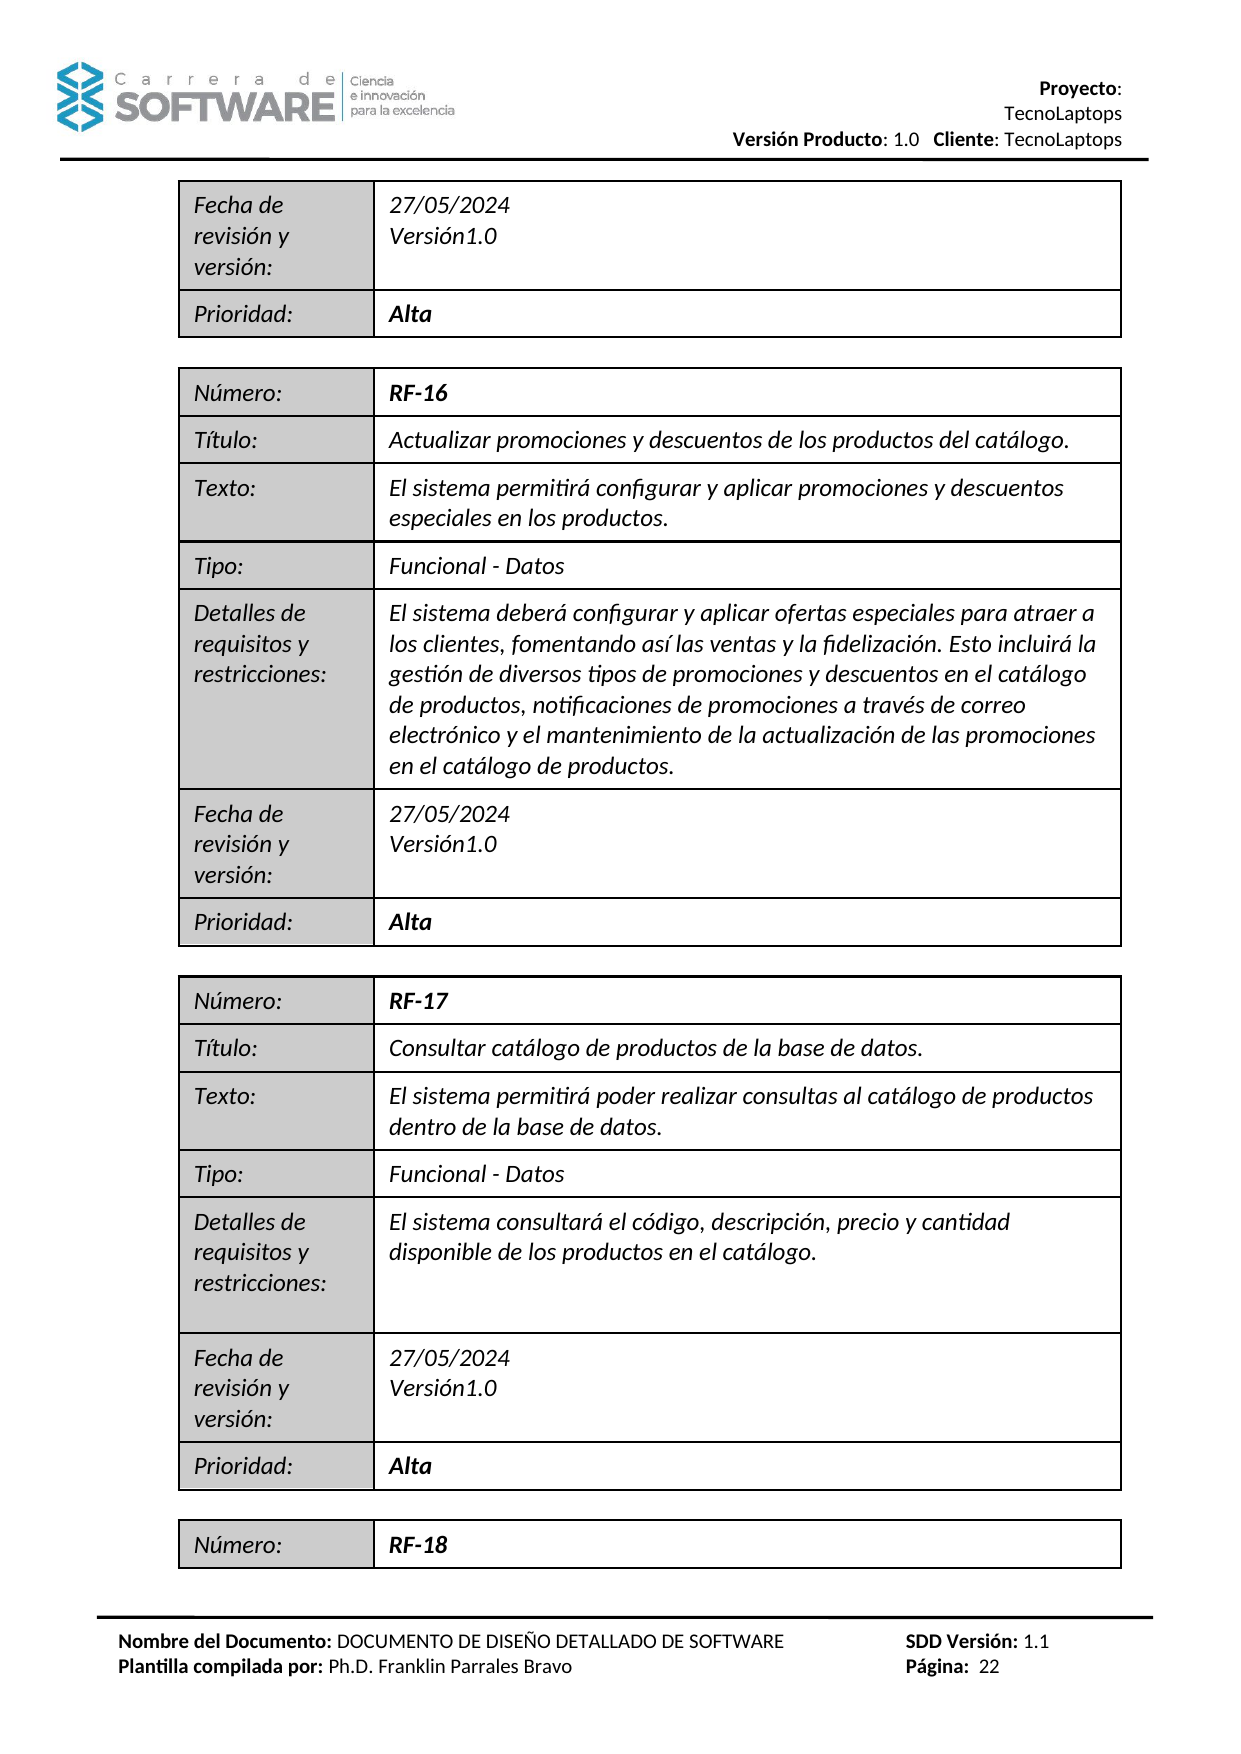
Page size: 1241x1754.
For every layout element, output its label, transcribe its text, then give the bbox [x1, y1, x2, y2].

table_cell Fecha de revisión y versión: [180, 1334, 373, 1441]
table_cell Alta [375, 291, 1120, 336]
table_cell 27/05/2024 Versión1.0 [375, 790, 1120, 897]
table_header Número: [180, 369, 373, 415]
table_cell Detalles de requisitos y restricciones: [180, 590, 373, 788]
table_cell Texto: [180, 464, 373, 540]
table_cell Prioridad: [180, 899, 373, 944]
table_header Número: [180, 978, 373, 1023]
table_cell 27/05/2024 Versión1.0 [375, 1334, 1120, 1441]
table_header RF-16 [375, 369, 1120, 415]
table_header Número: [180, 1521, 373, 1567]
table_cell Prioridad: [180, 1443, 373, 1488]
table_cell 27/05/2024 Versión1.0 [375, 182, 1120, 289]
table_cell El sistema permitirá poder realizar consultas al catálogo de productos dentro de la base de datos. [375, 1073, 1120, 1149]
table_cell Tipo: [180, 543, 373, 588]
table_cell El sistema permitirá configurar y aplicar promociones y descuentos especiales en los productos. [375, 464, 1120, 540]
table_cell Fecha de revisión y versión: [180, 182, 373, 289]
table_cell Funcional - Datos [375, 1151, 1120, 1196]
table_cell Título: [180, 417, 373, 462]
table_header RF-18 [375, 1521, 1120, 1567]
table_cell Detalles de requisitos y restricciones: [180, 1198, 373, 1332]
table_cell Funcional - Datos [375, 543, 1120, 588]
table_cell Alta [375, 1443, 1120, 1488]
table_cell Actualizar promociones y descuentos de los productos del catálogo. [375, 417, 1120, 462]
table_cell El sistema deberá configurar y aplicar ofertas especiales para atraer a los clientes, fomentando así las ventas y la fidelización. Esto incluirá la gestión de diversos tipos de promociones y descuentos en el catálogo de productos, notificaciones de promociones a través de correo electrónico y el mantenimiento de la actualización de las promociones en el catálogo de productos. [375, 590, 1120, 788]
table_cell Alta [375, 899, 1120, 944]
table_header RF-17 [375, 978, 1120, 1023]
table_cell Texto: [180, 1073, 373, 1149]
table_cell Título: [180, 1025, 373, 1071]
table_cell Prioridad: [180, 291, 373, 336]
table_cell Tipo: [180, 1151, 373, 1196]
table_cell El sistema consultará el código, descripción, precio y cantidad disponible de los productos en el catálogo. [375, 1198, 1120, 1332]
table_cell Consultar catálogo de productos de la base de datos. [375, 1025, 1120, 1071]
picture [46, 46, 461, 154]
table_cell Fecha de revisión y versión: [180, 790, 373, 897]
